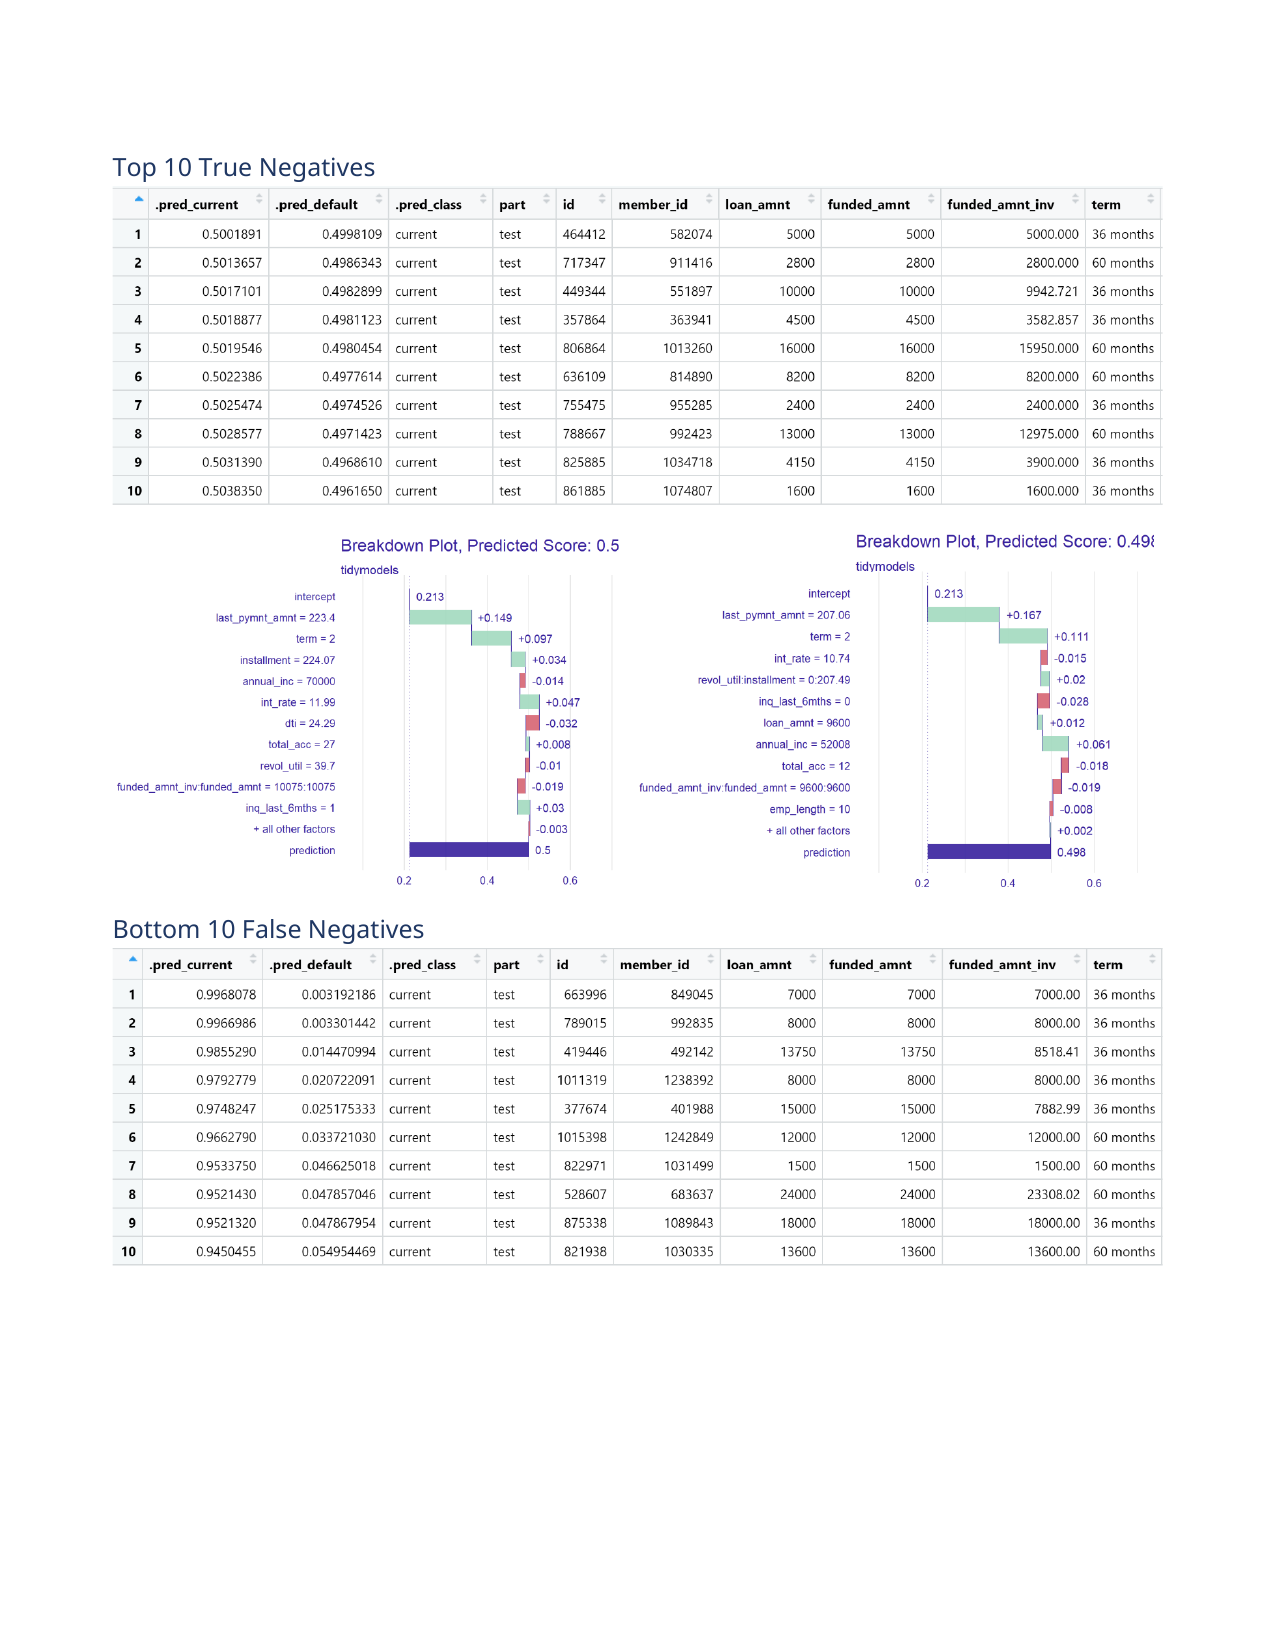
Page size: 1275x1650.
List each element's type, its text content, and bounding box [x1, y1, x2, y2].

subtitle Top 10 True Negatives [112, 150, 1162, 184]
picture [112, 948, 1163, 1266]
subtitle Bottom 10 False Negatives [112, 911, 1162, 945]
picture [112, 526, 1163, 893]
picture [112, 186, 1163, 508]
